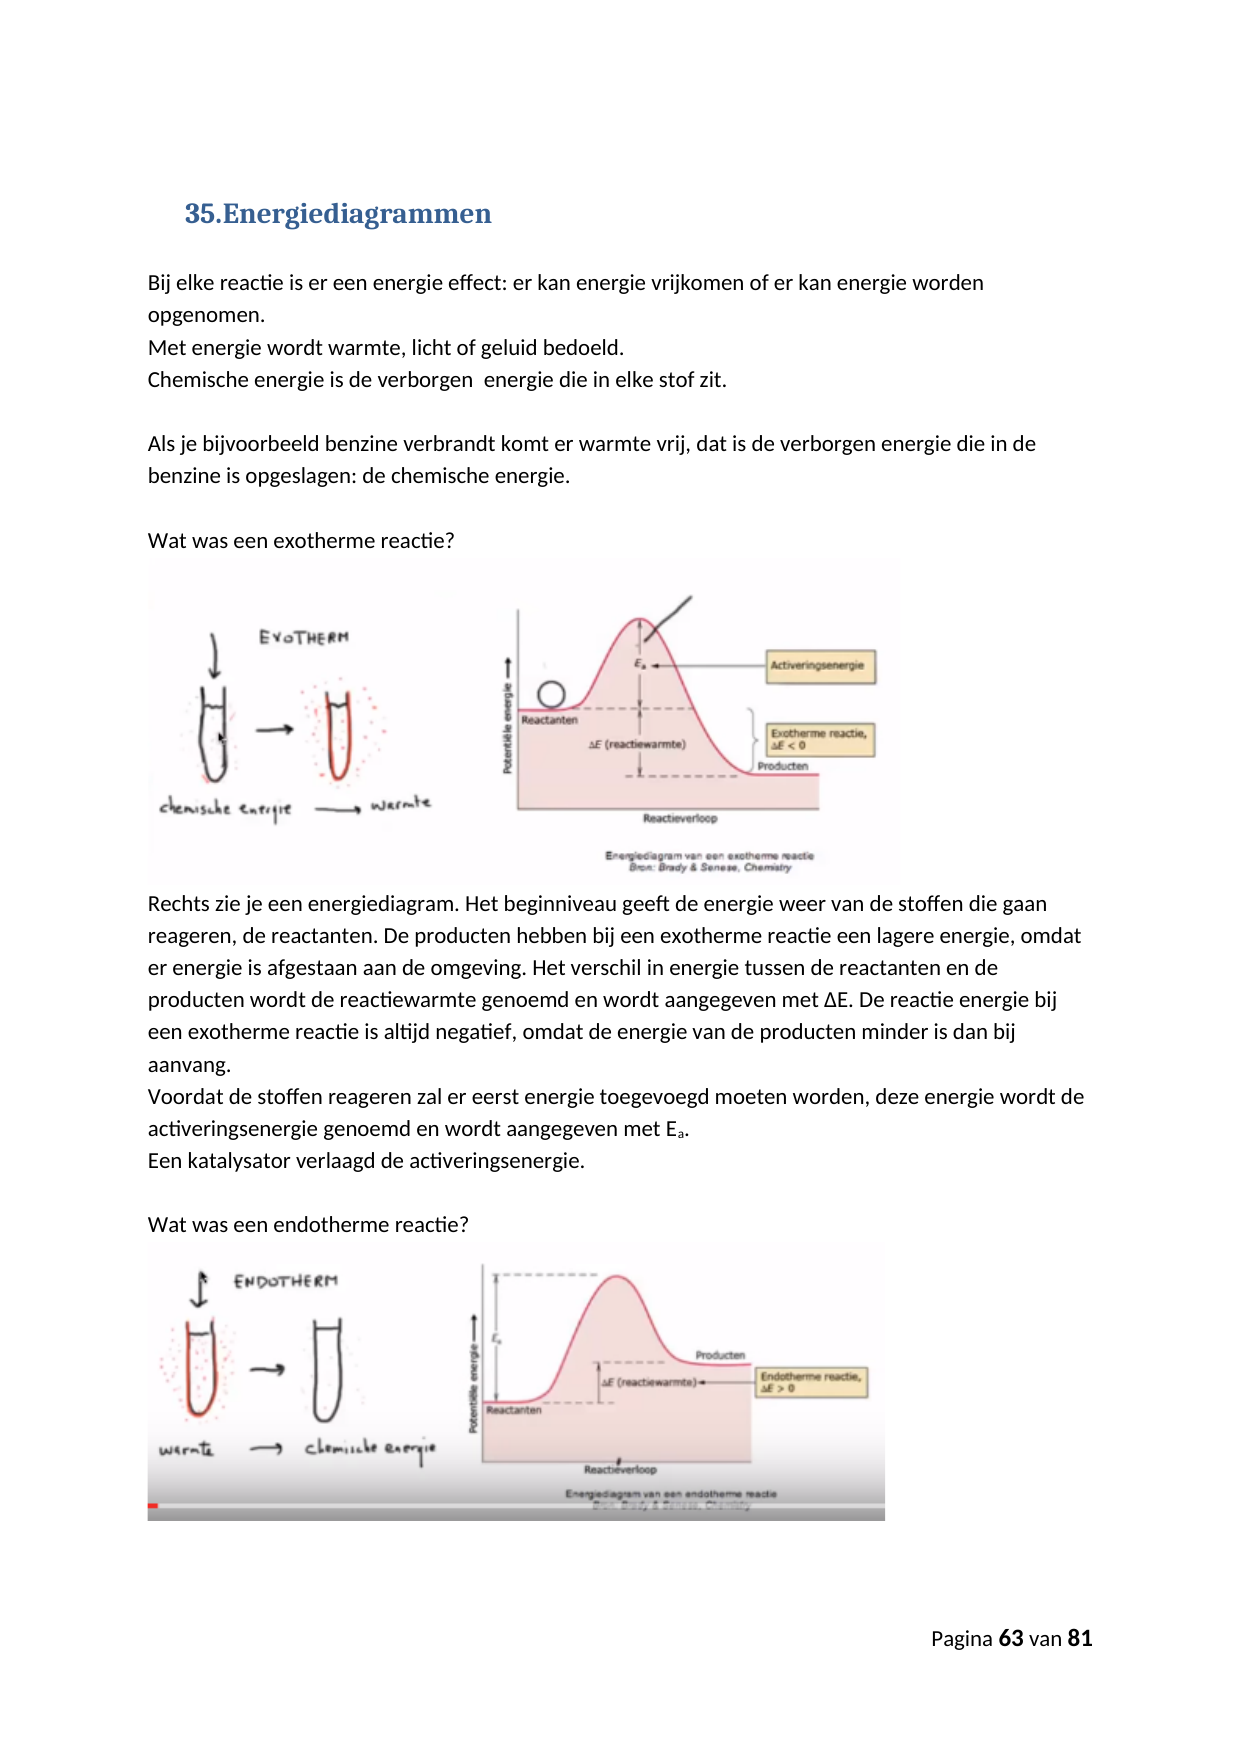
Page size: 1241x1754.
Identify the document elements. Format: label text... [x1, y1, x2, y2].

text Als je bijvoorbeeld benzine verbrandt komt er warmte vrij, dat is de verborgen energie die in de benzine is opgeslagen: de chemische energie. [148, 429, 1093, 489]
picture [147, 558, 901, 885]
text Chemische energie is de verborgen energie die in elke stof zit. [148, 365, 1093, 393]
text Een katalysator verlaagd de activeringsenergie. [148, 1146, 1093, 1174]
subtitle Energiediagrammen [185, 198, 1093, 231]
text Met energie wordt warmte, licht of geluid bedoeld. [148, 333, 1093, 361]
text Voordat de stoffen reageren zal er eerst energie toegevoegd moeten worden, deze energie wordt de activeringsenergie genoemd en wordt aangegeven met Ea. [148, 1082, 1093, 1142]
text Bij elke reactie is er een energie effect: er kan energie vrijkomen of er kan energie worden opgenomen. [148, 268, 1093, 328]
text Rechts zie je een energiediagram. Het beginniveau geeft de energie weer van de stoffen die gaan reageren, de reactanten. De producten hebben bij een exotherme reactie een lagere energie, omdat er energie is afgestaan aan de omgeving. Het verschil in energie tussen de reactanten en de producten wordt de reactiewarmte genoemd en wordt aangegeven met ΔE. De reactie energie bij een exotherme reactie is altijd negatief, omdat de energie van de producten minder is dan bij aanvang. [148, 889, 1093, 1078]
text Wat was een exotherme reactie? [148, 526, 1093, 554]
picture [147, 1242, 885, 1521]
text Wat was een endotherme reactie? [148, 1211, 1093, 1239]
